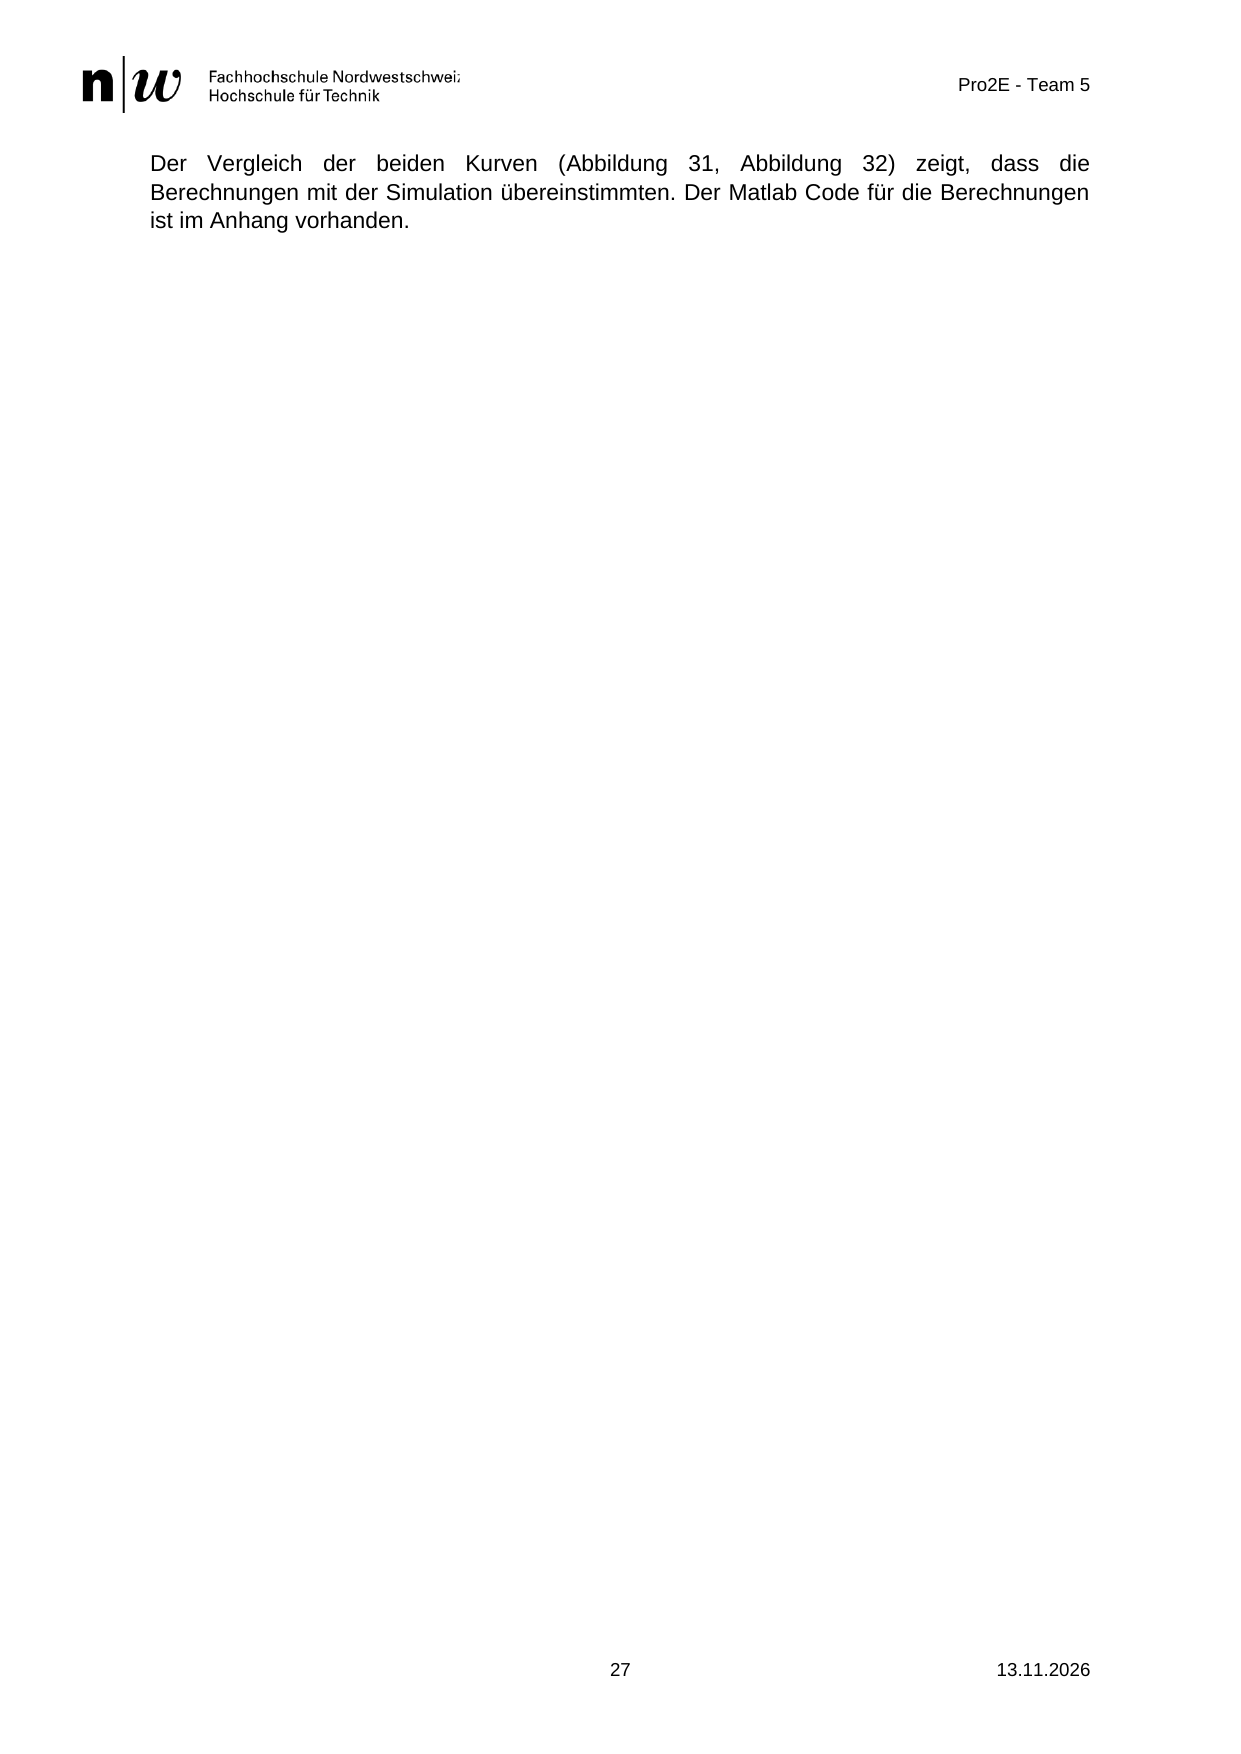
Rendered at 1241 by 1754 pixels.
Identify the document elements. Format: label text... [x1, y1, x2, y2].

picture [81, 56, 460, 113]
